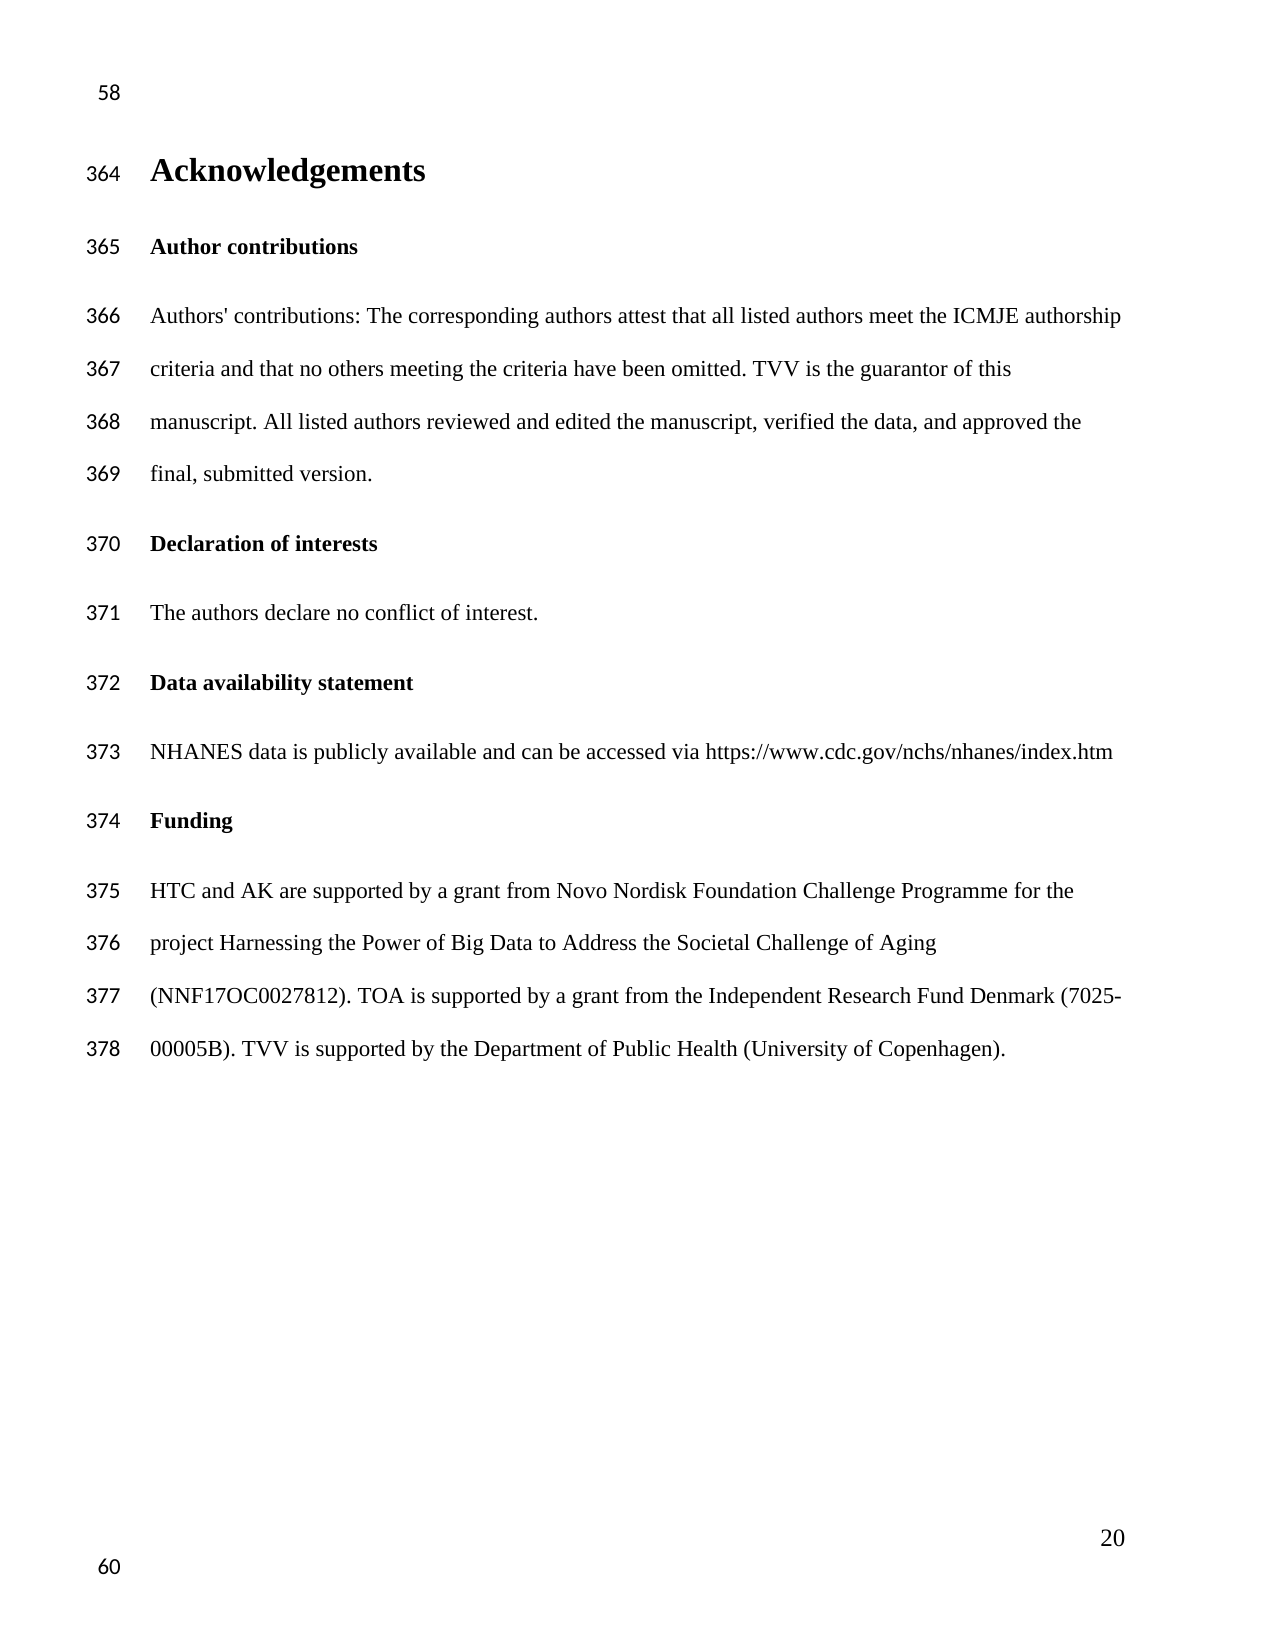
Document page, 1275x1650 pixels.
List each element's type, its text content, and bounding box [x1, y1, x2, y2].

text Author contributions [150, 233, 1125, 259]
text Authors' contributions: The corresponding authors attest that all listed authors meet the ICMJE authorship criteria and that no others meeting the criteria have been omitted. TVV is the guarantor of this manuscript. All listed authors reviewed and edited the manuscript, verified the data, and approved the final, submitted version. [150, 302, 1125, 487]
text Funding [150, 807, 1125, 834]
text Declaration of interests [150, 530, 1125, 556]
text HTC and AK are supported by a grant from Novo Nordisk Foundation Challenge Programme for the project Harnessing the Power of Big Data to Address the Societal Challenge of Aging (NNF17OC0027812). TOA is supported by a grant from the Independent Research Fund Denmark (7025-00005B). TVV is supported by the Department of Public Health (University of Copenhagen). [150, 877, 1125, 1061]
text The authors declare no conflict of interest. [150, 599, 1125, 626]
subtitle Acknowledgements [150, 150, 1125, 188]
text Data availability statement [150, 668, 1125, 695]
text NHANES data is publicly available and can be accessed via https://www.cdc.gov/nchs/nhanes/index.htm [150, 738, 1125, 764]
